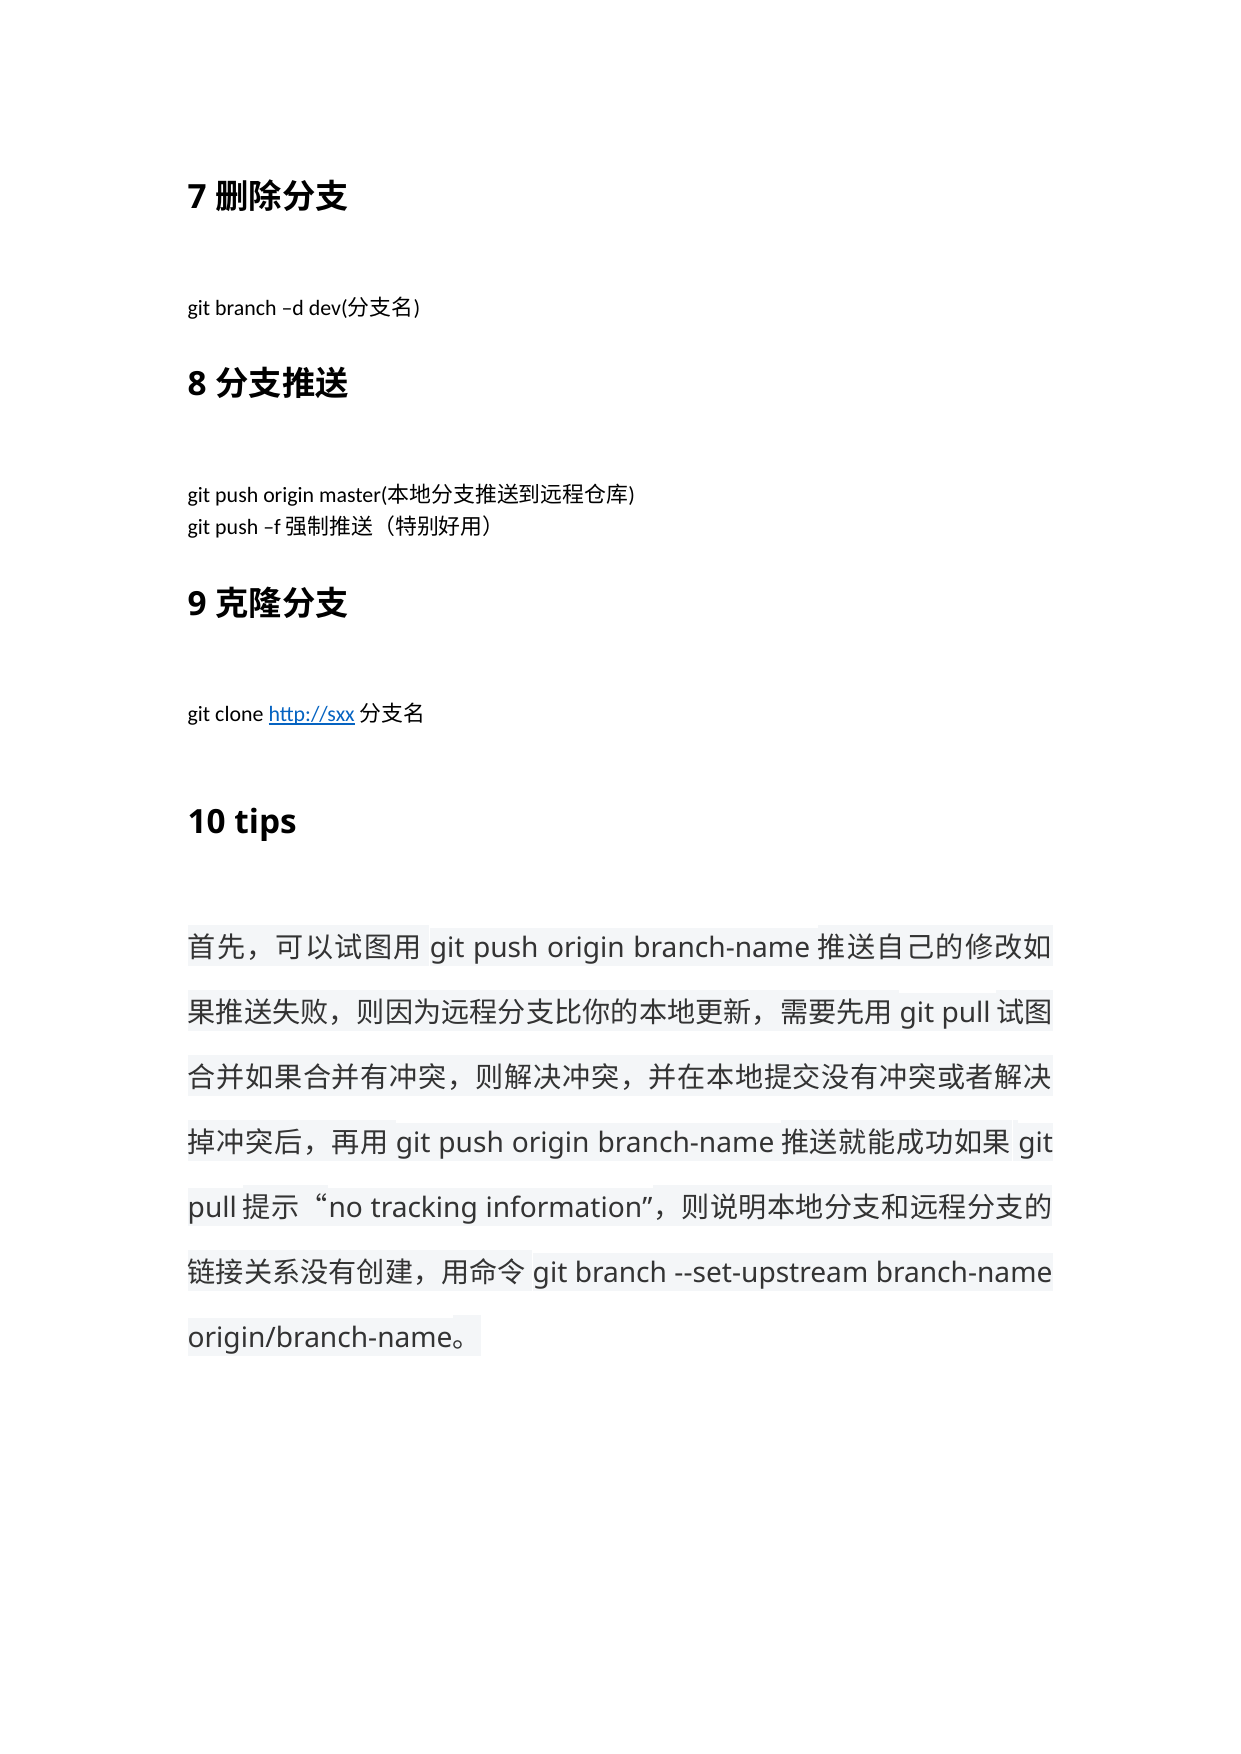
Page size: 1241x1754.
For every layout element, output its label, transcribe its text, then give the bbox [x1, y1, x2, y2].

subtitle 7 删除分支 [187, 162, 1053, 227]
text 首先，可以试图用git push origin branch-name推送自己的修改如果推送失败，则因为远程分支比你的本地更新，需要先用git pull试图合并如果合并有冲突，则解决冲突，并在本地提交没有冲突或者解决掉冲突后，再用git push origin branch-name推送就能成功如果git pull提示“no tracking information”，则说明本地分支和远程分支的链接关系没有创建，用命令git branch --set-upstream branch-name origin/branch-name。 [187, 913, 1053, 1368]
subtitle 10 tips [187, 788, 1053, 853]
text git push –f 强制推送（特别好用） [187, 509, 1053, 541]
text git push origin master(本地分支推送到远程仓库) [187, 476, 1053, 509]
subtitle 8 分支推送 [187, 349, 1053, 414]
text git branch –d dev(分支名) [187, 289, 1053, 322]
text git clone http://sxx 分支名 [187, 696, 1053, 728]
subtitle 9 克隆分支 [187, 568, 1053, 633]
